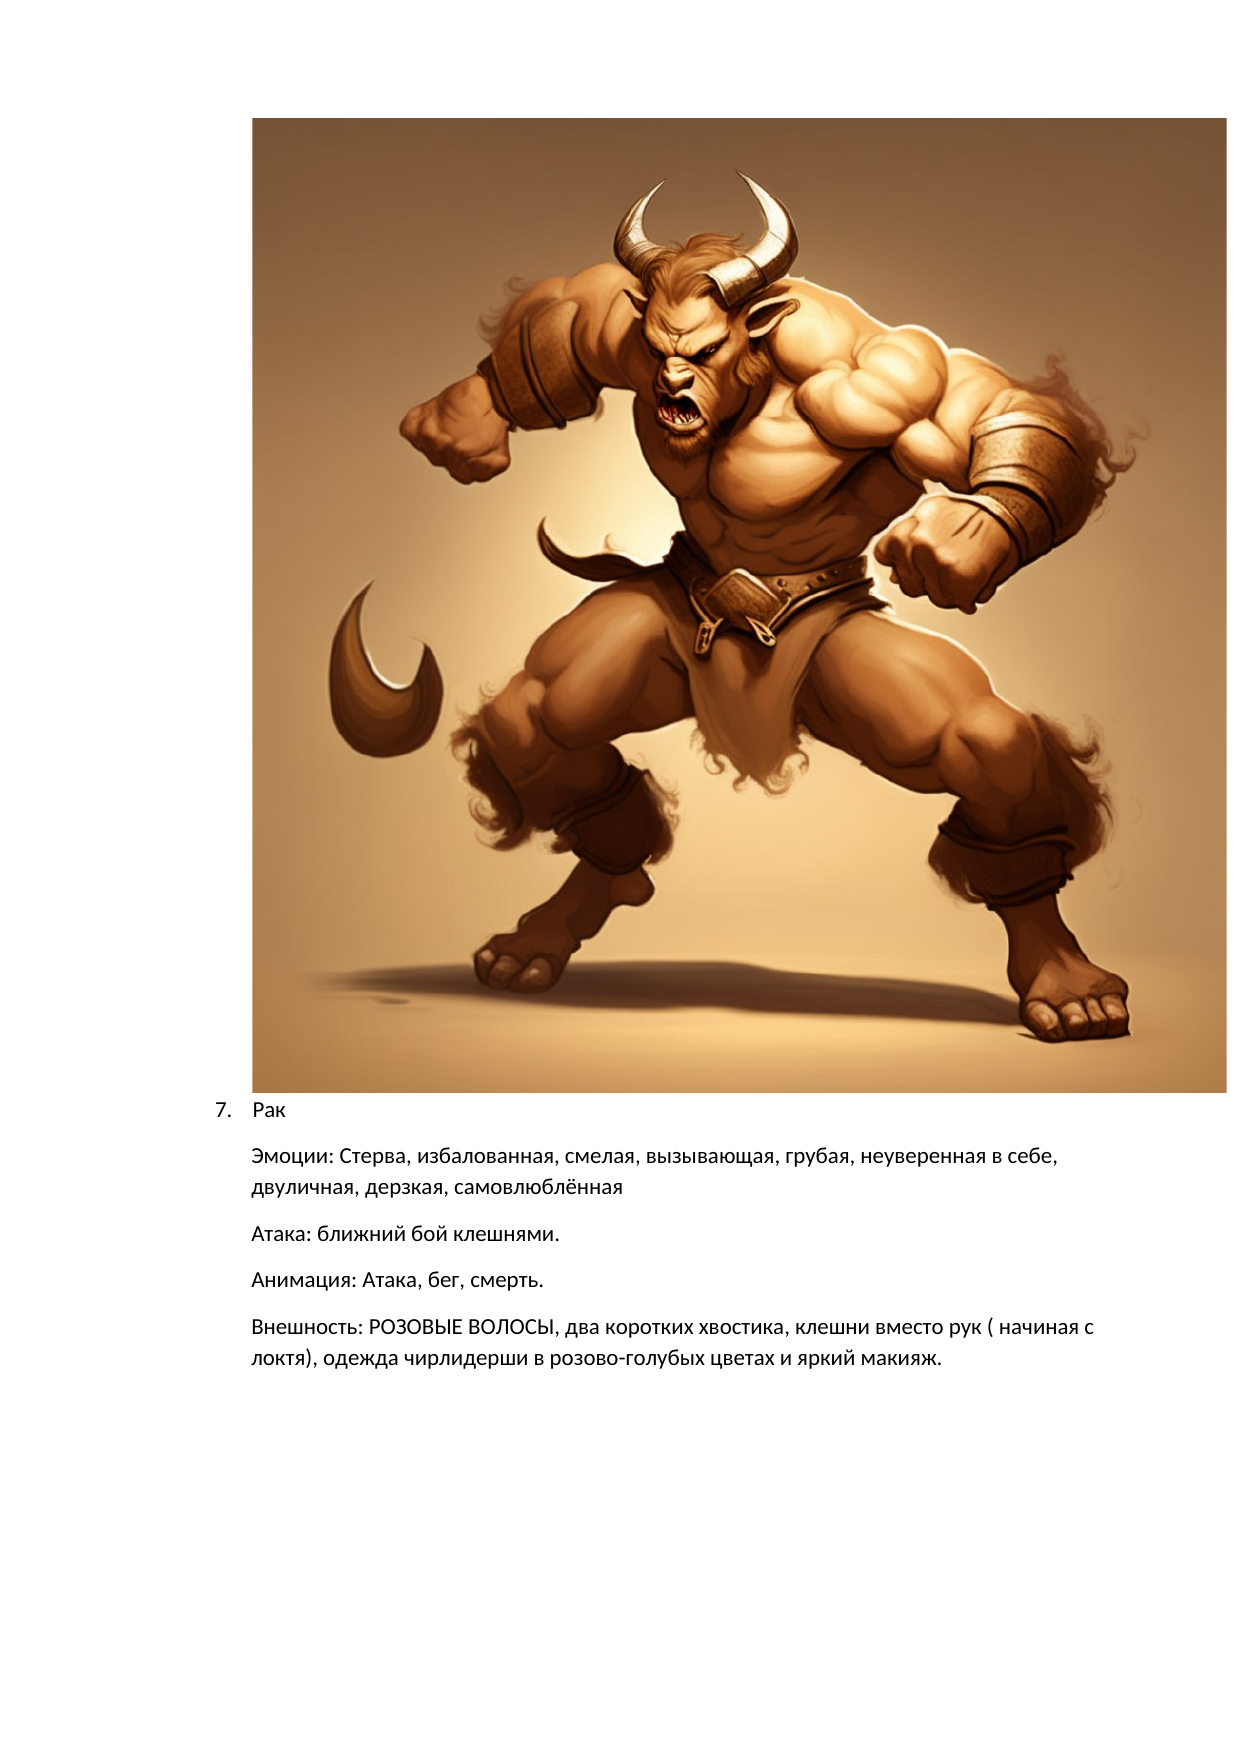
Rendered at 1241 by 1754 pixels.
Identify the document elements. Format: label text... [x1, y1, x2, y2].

text Анимация: Атака, бег, смерть. [251, 1266, 1152, 1294]
picture [252, 118, 1227, 1093]
text Атака: ближний бой клешнями. [251, 1219, 1152, 1247]
text Эмоции: Стерва, избалованная, смелая, вызывающая, грубая, неуверенная в себе, двуличная, дерзкая, самовлюблённая [251, 1142, 1152, 1200]
text Внешность: РОЗОВЫЕ ВОЛОСЫ, два коротких хвостика, клешни вместо рук ( начиная с локтя), одежда чирлидерши в розово-голубых цветах и яркий макияж. [251, 1312, 1152, 1371]
list Рак [215, 1095, 1152, 1123]
